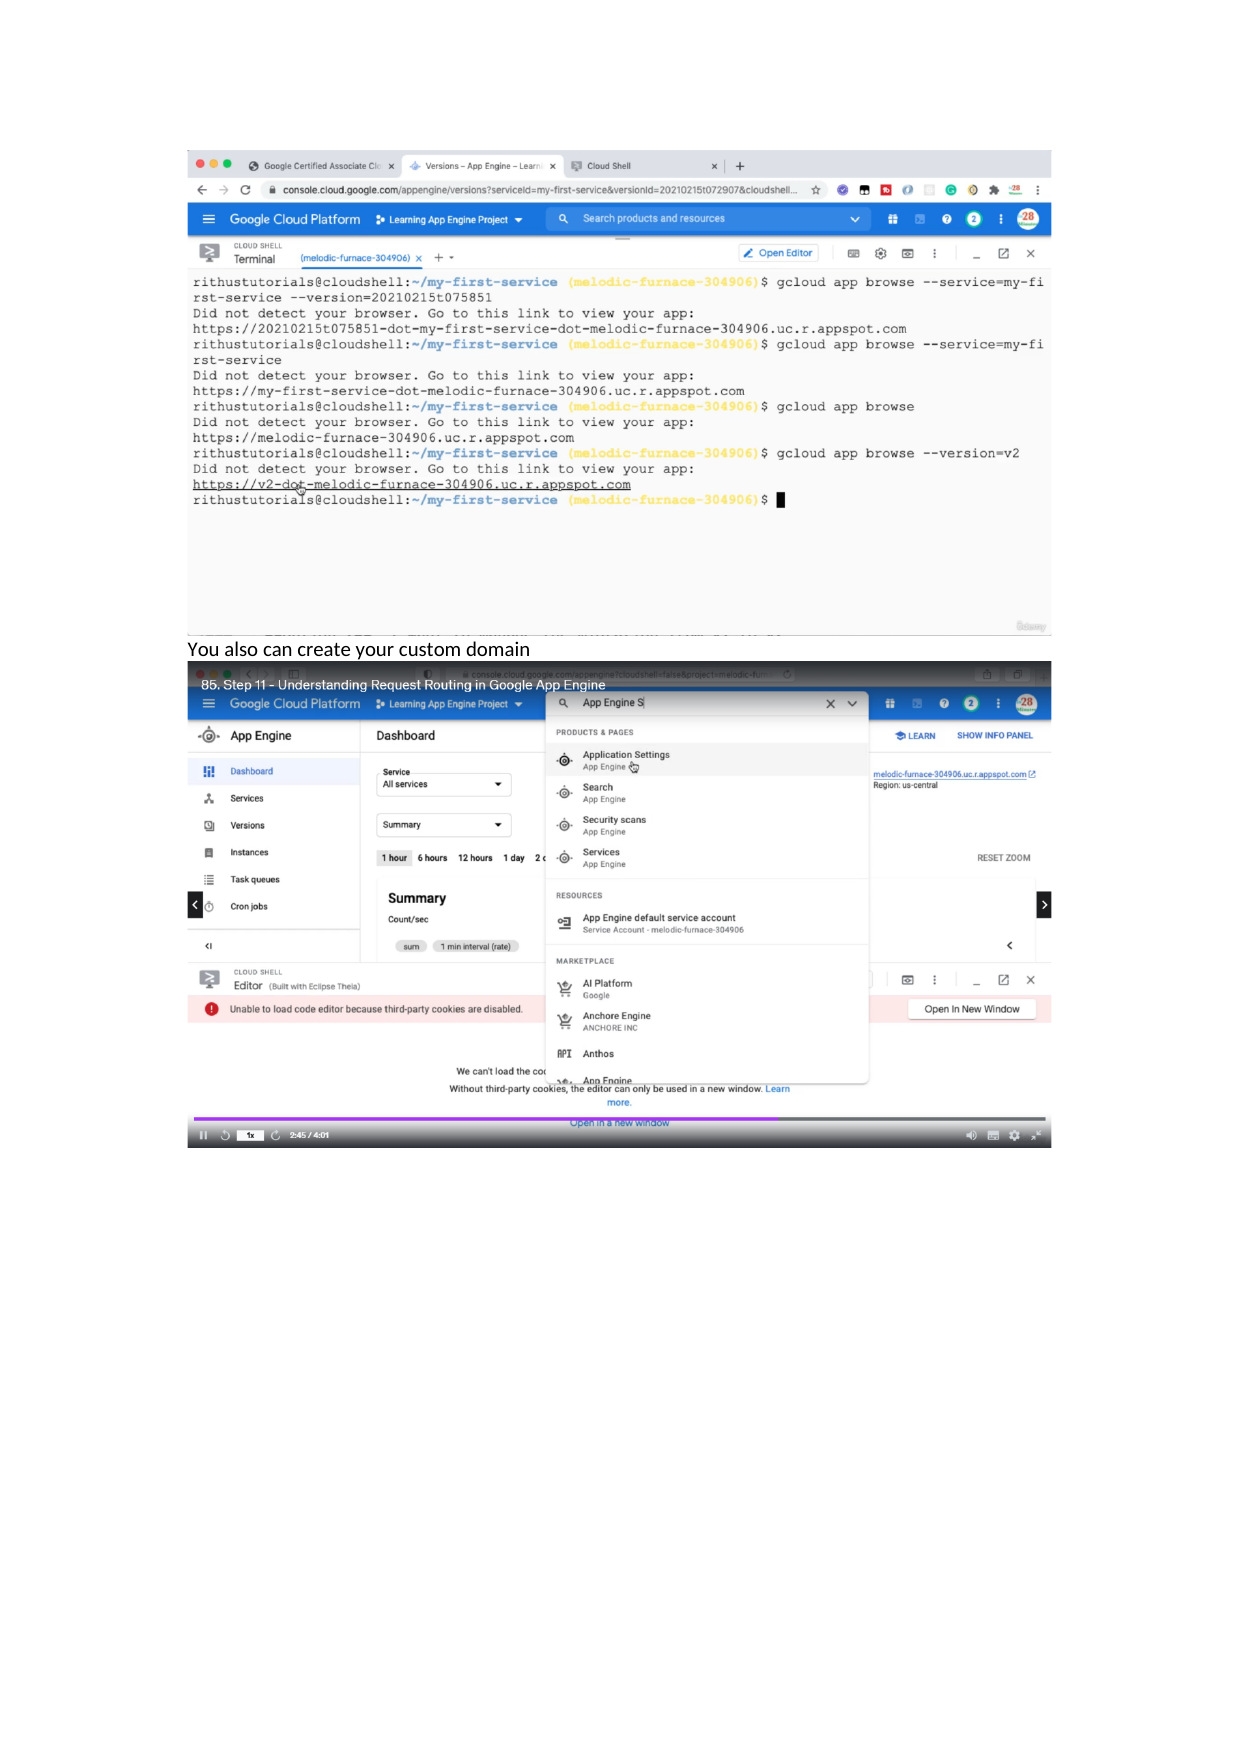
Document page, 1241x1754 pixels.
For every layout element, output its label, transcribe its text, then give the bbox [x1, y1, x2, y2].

picture [187, 150, 1052, 636]
picture [187, 661, 1052, 1148]
text You also can create your custom domain [187, 636, 1053, 661]
